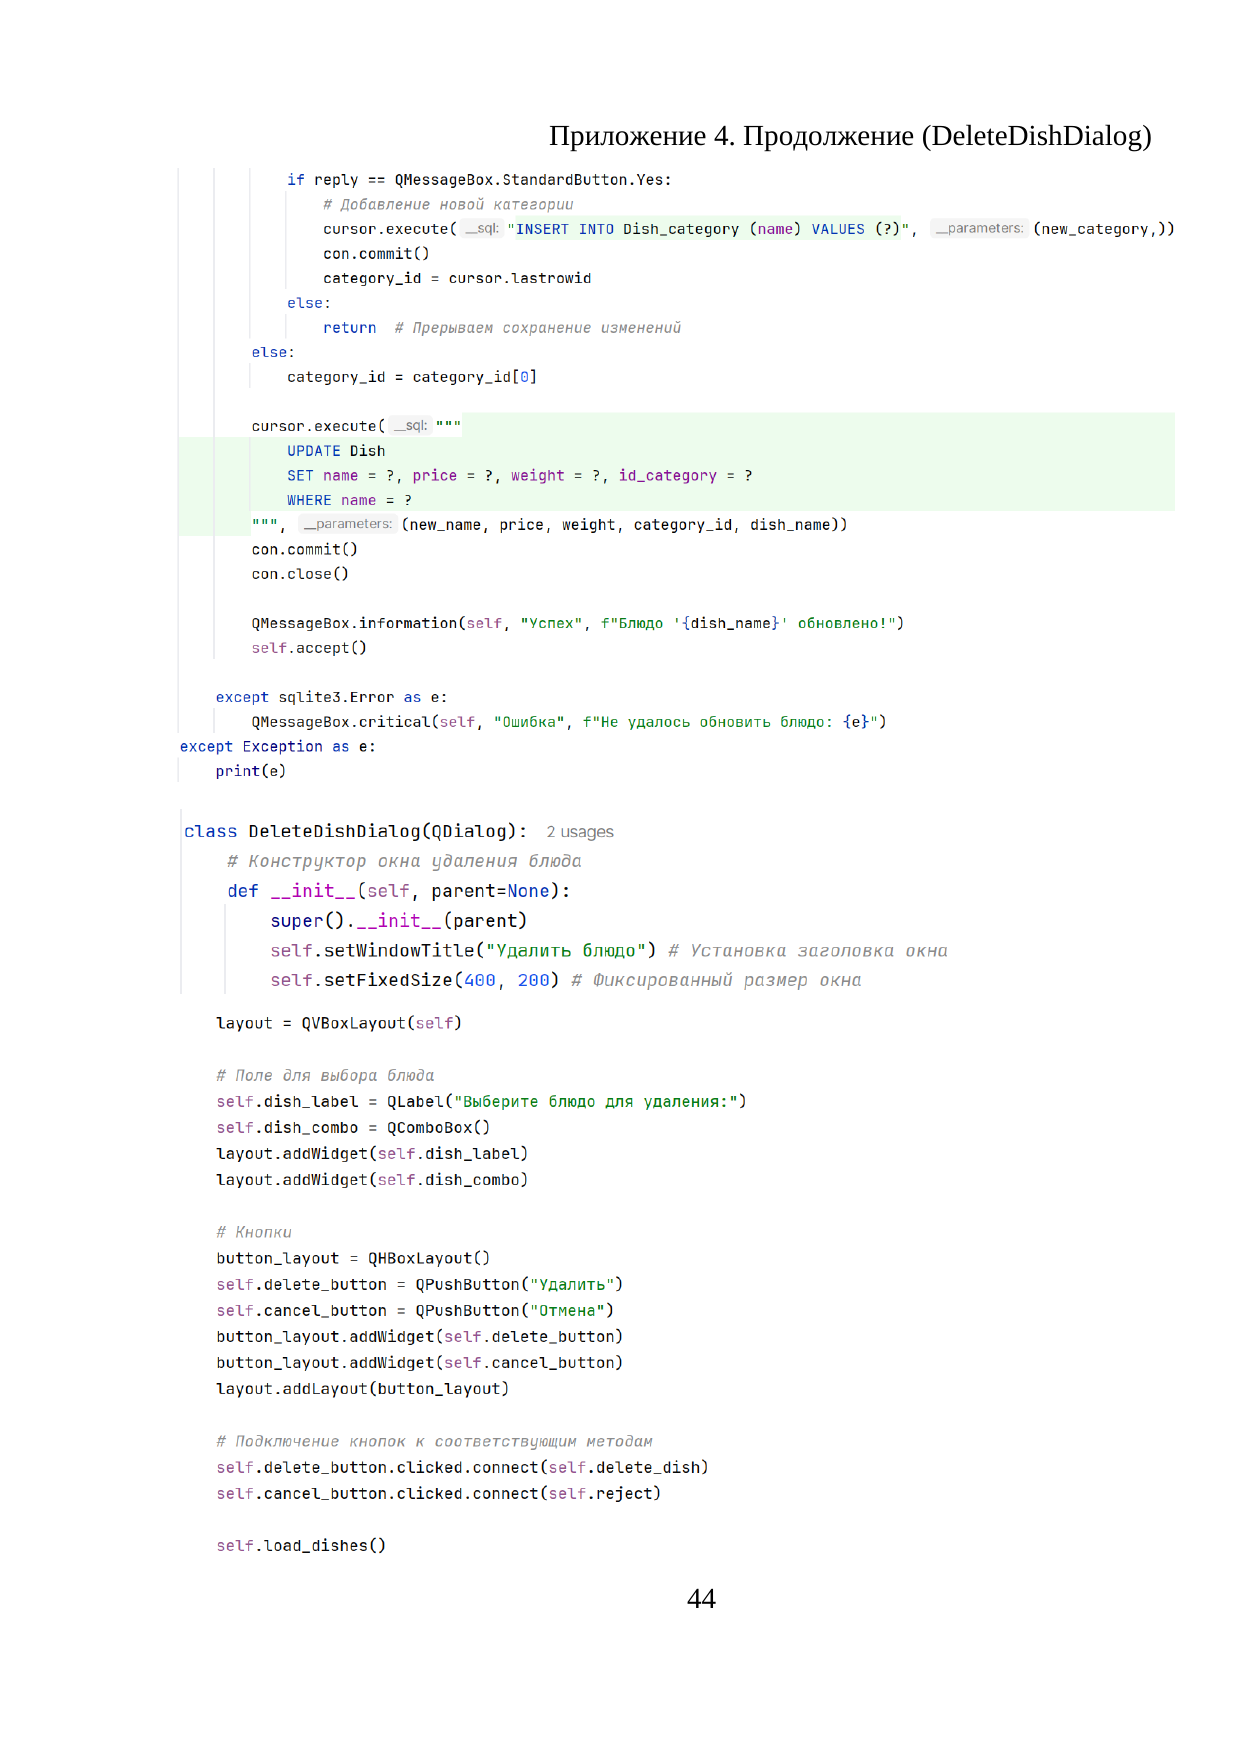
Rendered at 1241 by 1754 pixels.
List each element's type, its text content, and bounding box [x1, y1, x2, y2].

picture [177, 168, 1175, 793]
text Приложение 4. Продолжение (DeleteDishDialog) [177, 118, 1152, 152]
picture [177, 809, 990, 994]
picture [177, 1010, 756, 1557]
